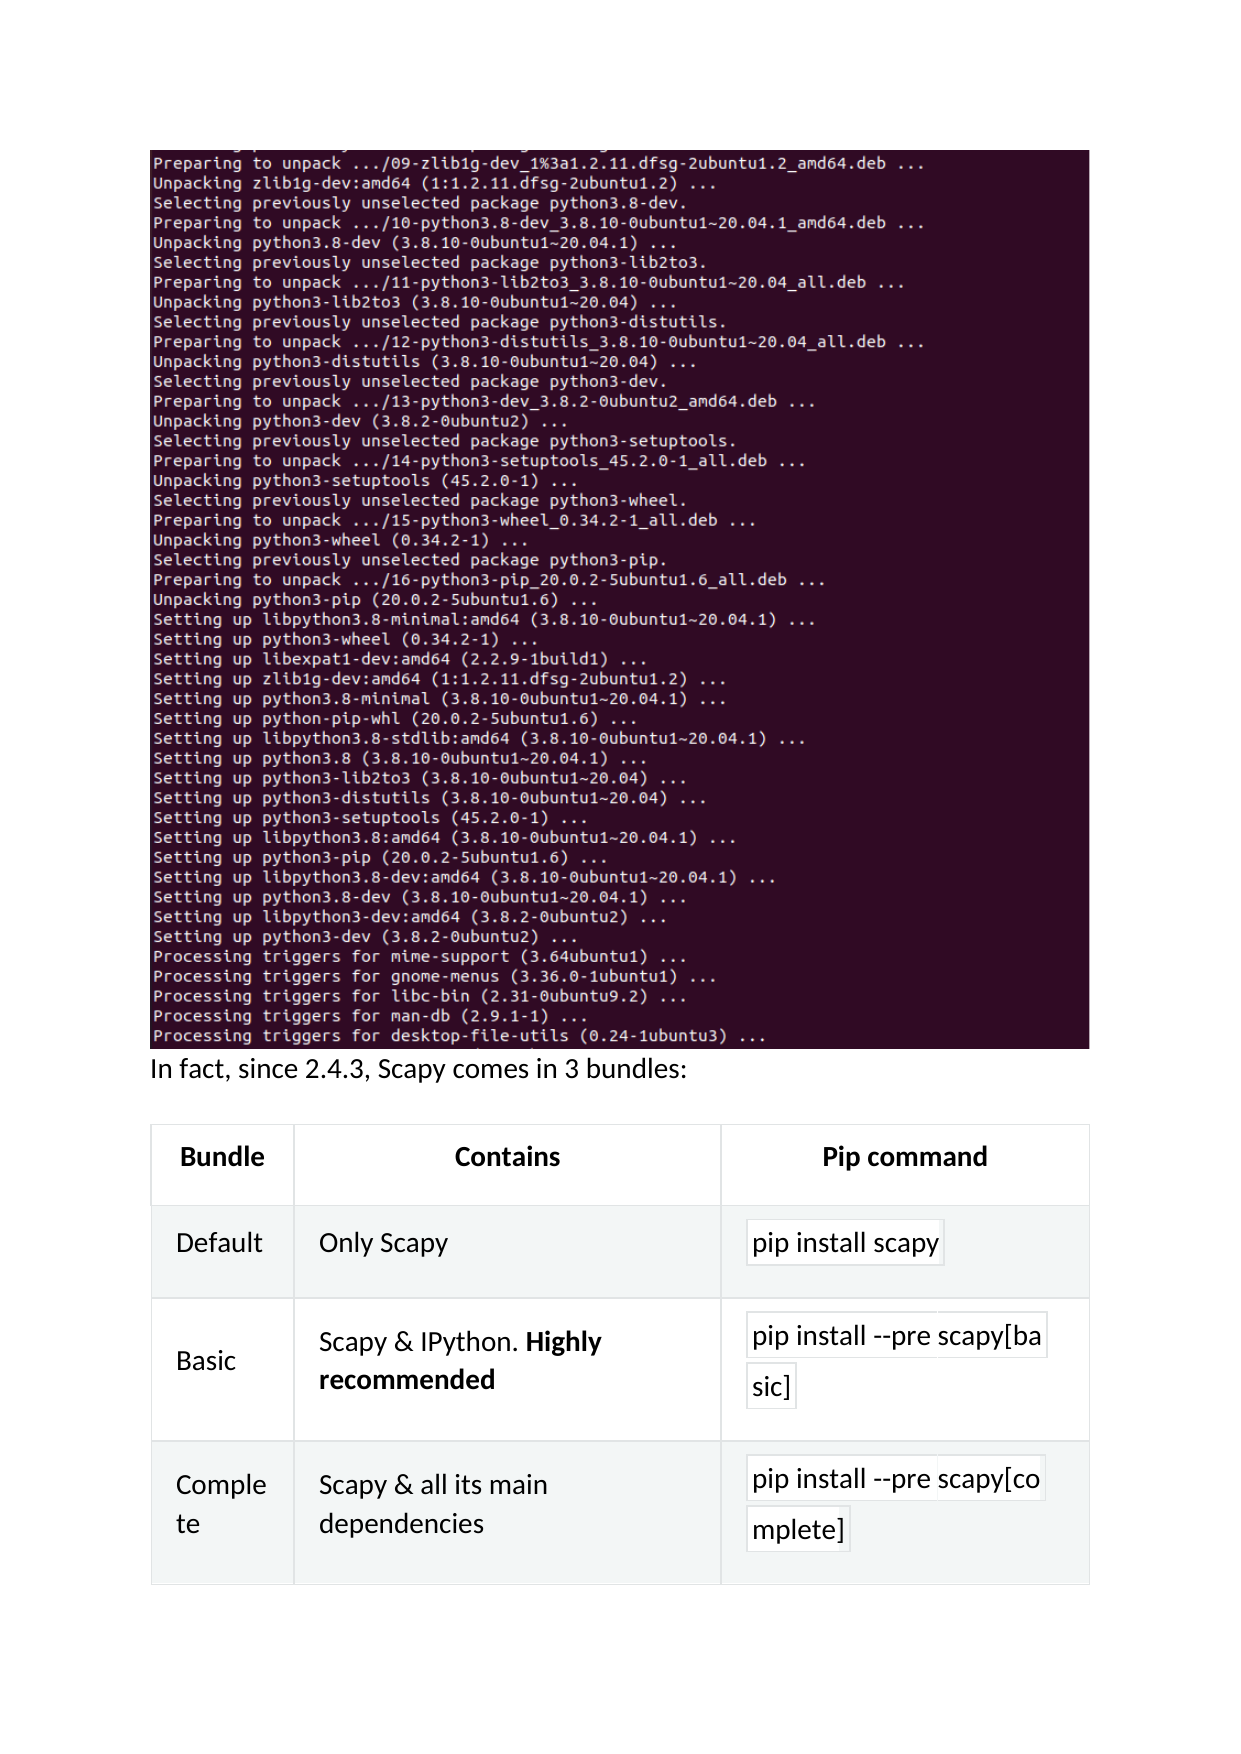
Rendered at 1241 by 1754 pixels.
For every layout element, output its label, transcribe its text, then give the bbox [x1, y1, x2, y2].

table_cell Complete [152, 1442, 293, 1583]
table_cell Scapy & all its main dependencies [295, 1442, 720, 1583]
table_header Pip command [722, 1125, 1089, 1205]
table_cell pip install scapy [722, 1206, 1089, 1297]
table_cell Only Scapy [295, 1206, 720, 1297]
table_cell Scapy & IPython. Highly recommended [295, 1299, 720, 1440]
table_cell Basic [152, 1299, 293, 1440]
text In fact, since 2.4.3, Scapy comes in 3 bundles: [150, 1049, 1090, 1086]
picture [150, 150, 1090, 1049]
table_cell pip install --pre scapy[complete] [722, 1442, 1089, 1583]
table_header Contains [295, 1125, 720, 1205]
table_cell Default [152, 1206, 293, 1297]
table_header Bundle [152, 1125, 293, 1205]
table_cell pip install --pre scapy[basic] [722, 1299, 1089, 1440]
